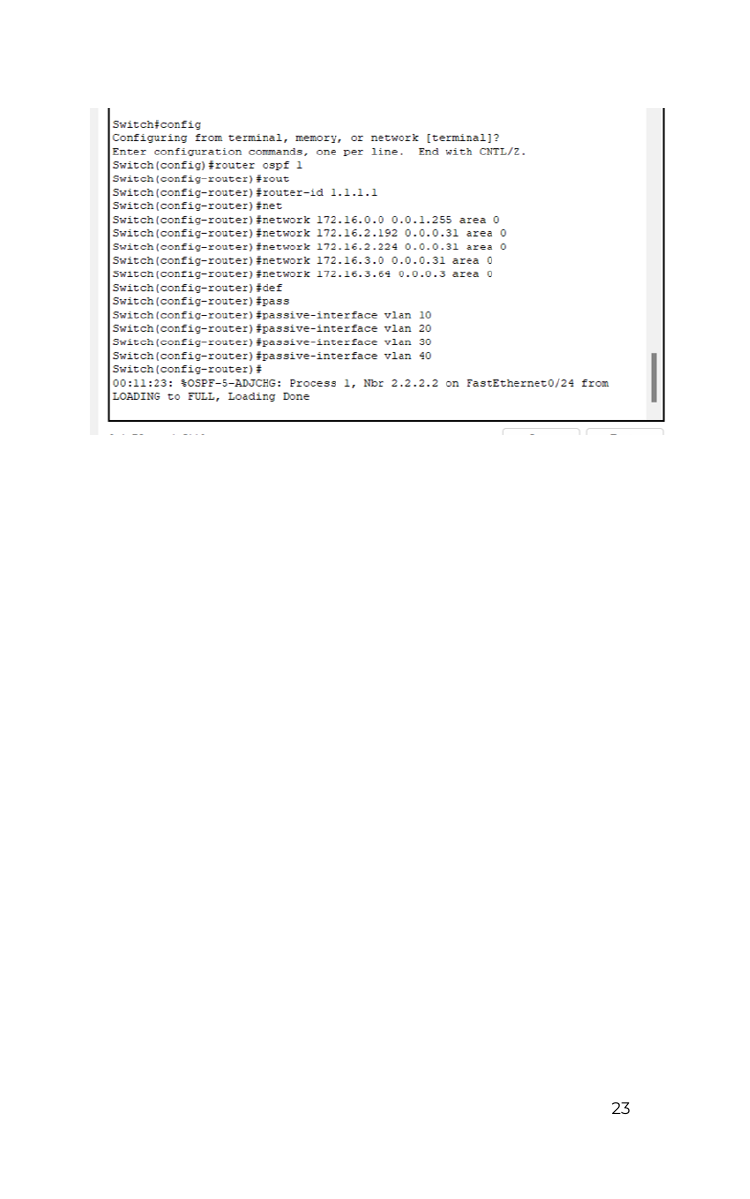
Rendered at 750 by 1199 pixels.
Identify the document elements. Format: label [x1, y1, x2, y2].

picture [89, 108, 693, 435]
